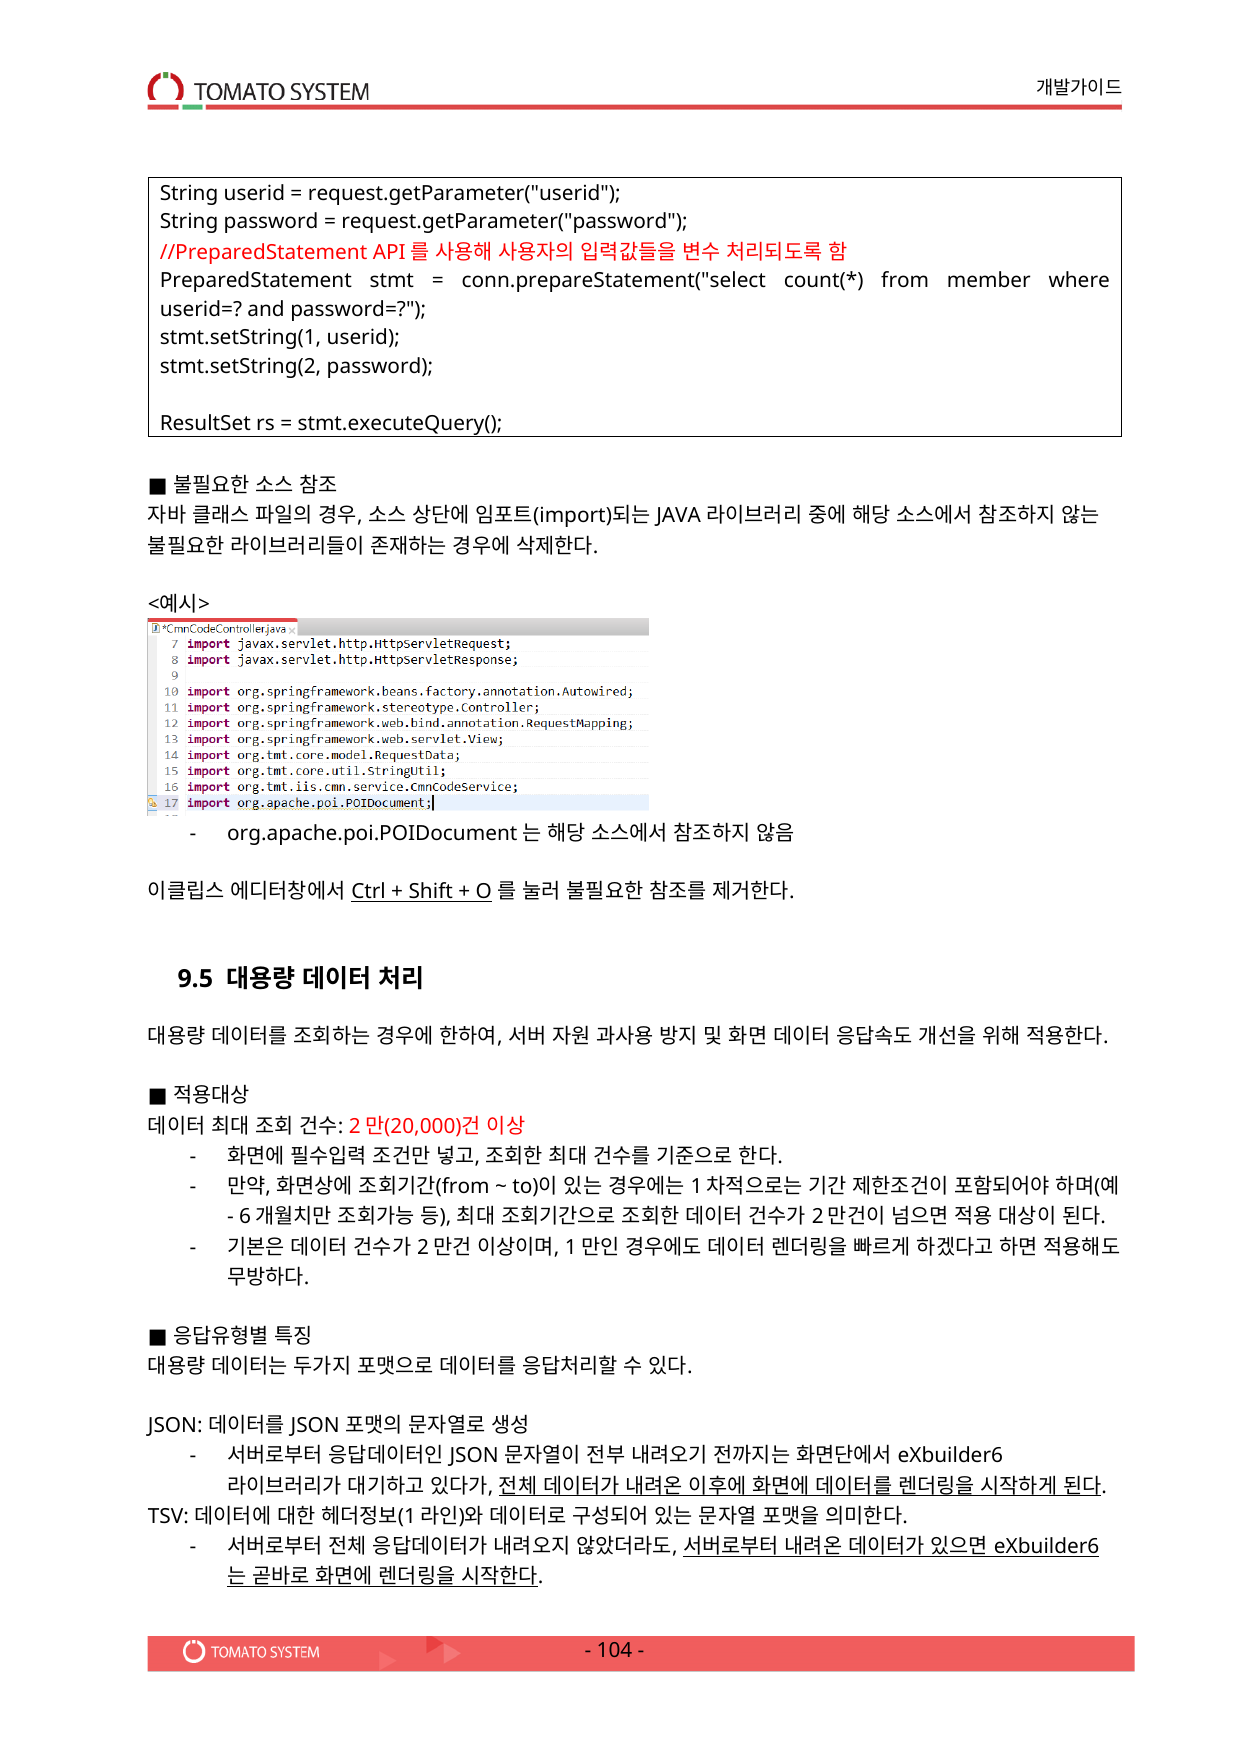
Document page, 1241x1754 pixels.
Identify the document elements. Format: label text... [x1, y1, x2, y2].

list 만약, 화면상에 조회기간(from ~ to)이 있는 경우에는 1차적으로는 기간 제한조건이 포함되어야 하며(예- 6개월치만 조회가능 등), 최대 조회기간으로 조회한 데이터 건수가 2만건이 넘으면 적용 대상이 된다. [189, 1169, 1122, 1230]
text 자바 클래스 파일의 경우, 소스 상단에 임포트(import)되는 JAVA 라이브러리 중에 해당 소스에서 참조하지 않는 불필요한 라이브러리들이 존재하는 경우에 삭제한다. [148, 499, 1122, 559]
list 서버로부터 전체 응답데이터가 내려오지 않았더라도, 서버로부터 내려온 데이터가 있으면 eXbuilder6는 곧바로 화면에 렌더링을 시작한다. [189, 1529, 1122, 1590]
text ■ 적용대상 [148, 1078, 1122, 1109]
text JSON: 데이터를 JSON 포맷의 문자열로 생성 [148, 1408, 1122, 1438]
text <예시> [148, 588, 1122, 618]
text 대용량 데이터는 두가지 포맷으로 데이터를 응답처리할 수 있다. [148, 1349, 1122, 1380]
list 서버로부터 응답데이터인 JSON 문자열이 전부 내려오기 전까지는 화면단에서 eXbuilder6 라이브러리가 대기하고 있다가, 전체 데이터가 내려온 이후에 화면에 데이터를 렌더링을 시작하게 된다. [189, 1438, 1122, 1499]
picture [147, 618, 649, 816]
text 대용량 데이터를 조회하는 경우에 한하여, 서버 자원 과사용 방지 및 화면 데이터 응답속도 개선을 위해 적용한다. [148, 1020, 1122, 1050]
list 화면에 필수입력 조건만 넣고, 조회한 최대 건수를 기준으로 한다. [189, 1139, 1122, 1169]
text ■ 불필요한 소스 참조 [148, 468, 1122, 499]
text 데이터 최대 조회 건수: 2만(20,000)건 이상 [148, 1109, 1122, 1139]
list org.apache.poi.POIDocument는 해당 소스에서 참조하지 않음 [189, 816, 1122, 846]
table_header String userid = request.getParameter("userid"); String password = request.getParameter("password"); //PreparedStatement API를 사용해 사용자의 입력값들을 변수 처리되도록 함 PreparedStatement stmt = conn.prepareStatement("select count(*) from member where userid=? and password=?"); stmt.setString(1, userid); stmt.setString(2, password); ResultSet rs = stmt.executeQuery(); [149, 178, 1121, 436]
text ■ 응답유형별 특징 [148, 1319, 1122, 1349]
text TSV: 데이터에 대한 헤더정보(1라인)와 데이터로 구성되어 있는 문자열 포맷을 의미한다. [148, 1499, 1122, 1529]
picture [147, 1636, 1135, 1672]
text 이클립스 에디터창에서 Ctrl + Shift + O 를 눌러 불필요한 참조를 제거한다. [148, 875, 1122, 905]
picture [147, 72, 1123, 112]
list 기본은 데이터 건수가 2만건 이상이며, 1만인 경우에도 데이터 렌더링을 빠르게 하겠다고 하면 적용해도 무방하다. [189, 1230, 1122, 1291]
subtitle 대용량 데이터 처리 [177, 958, 1122, 995]
